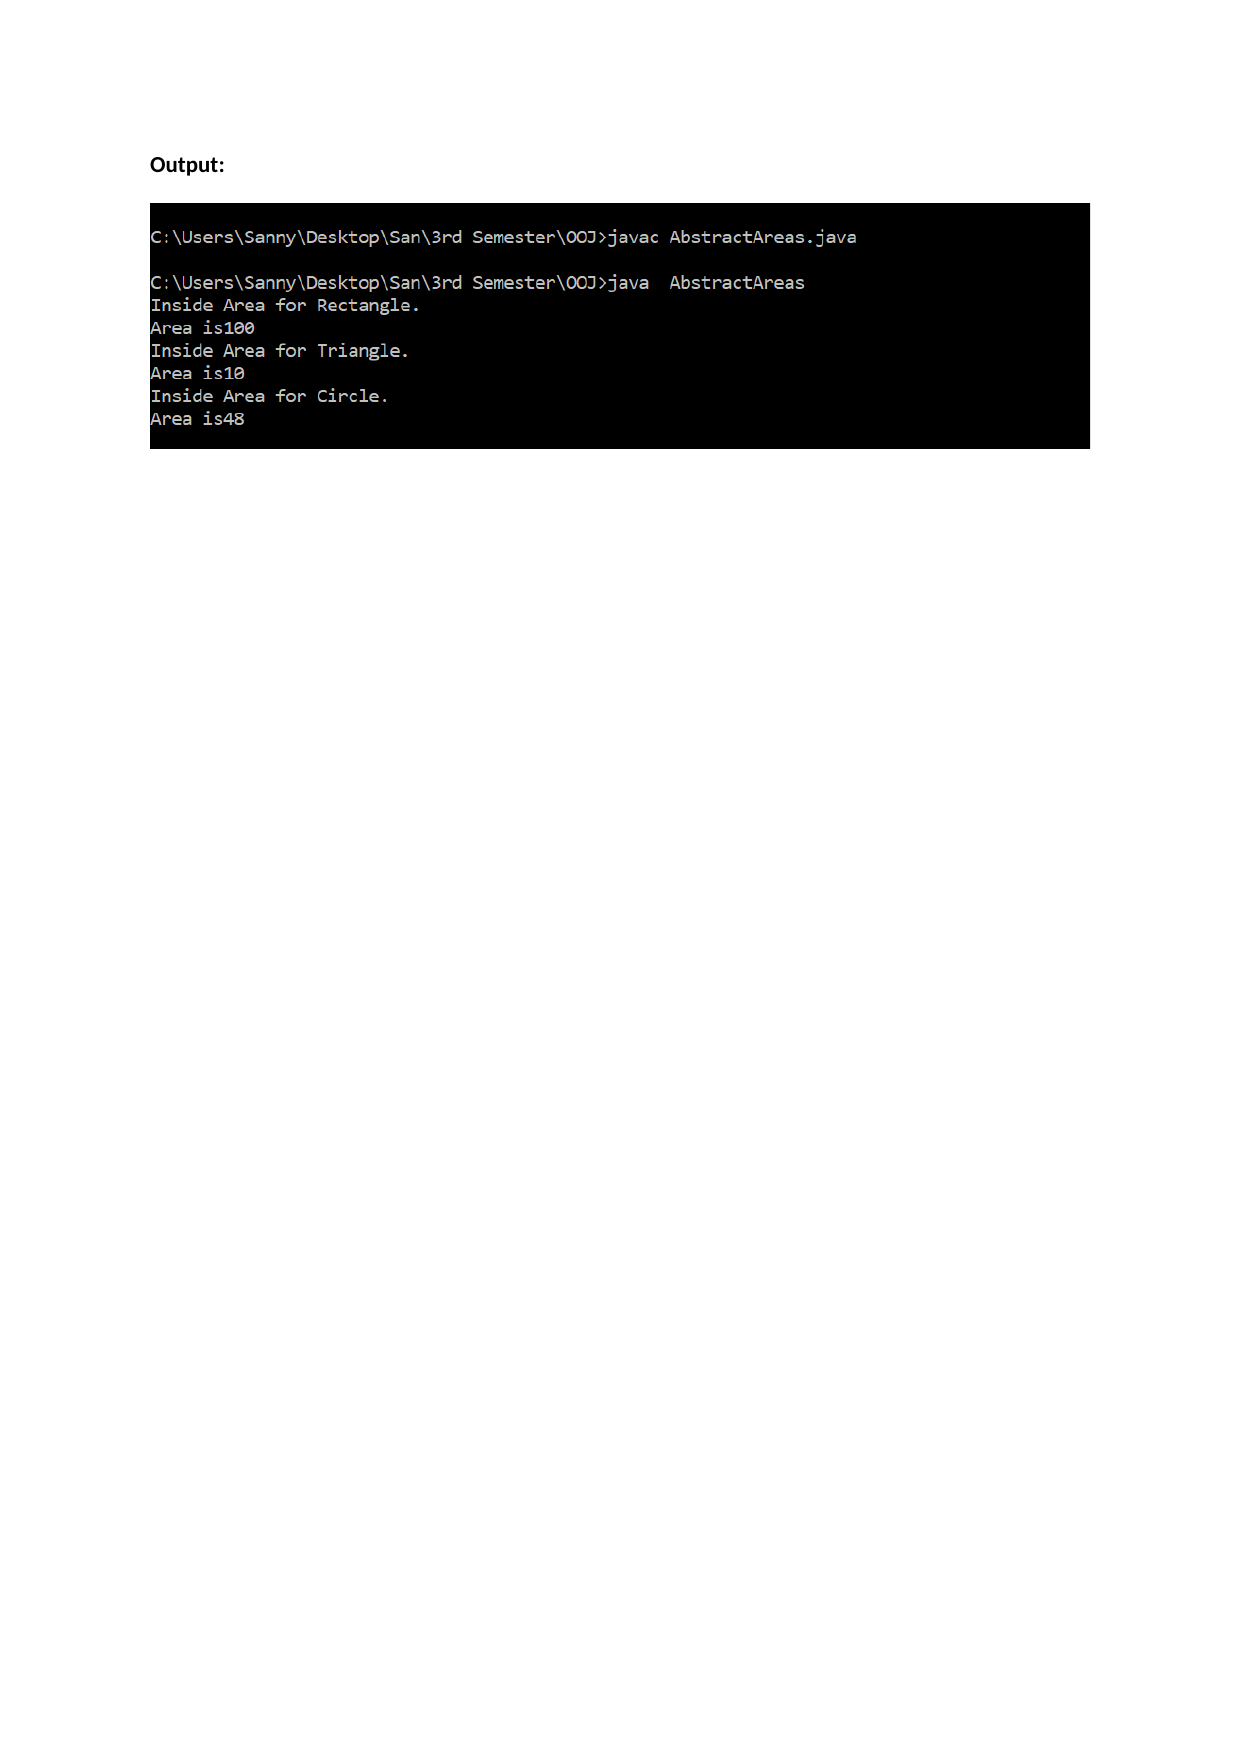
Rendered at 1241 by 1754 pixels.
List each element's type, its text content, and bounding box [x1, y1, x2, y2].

text Output: [150, 150, 1090, 178]
picture [150, 203, 1091, 449]
